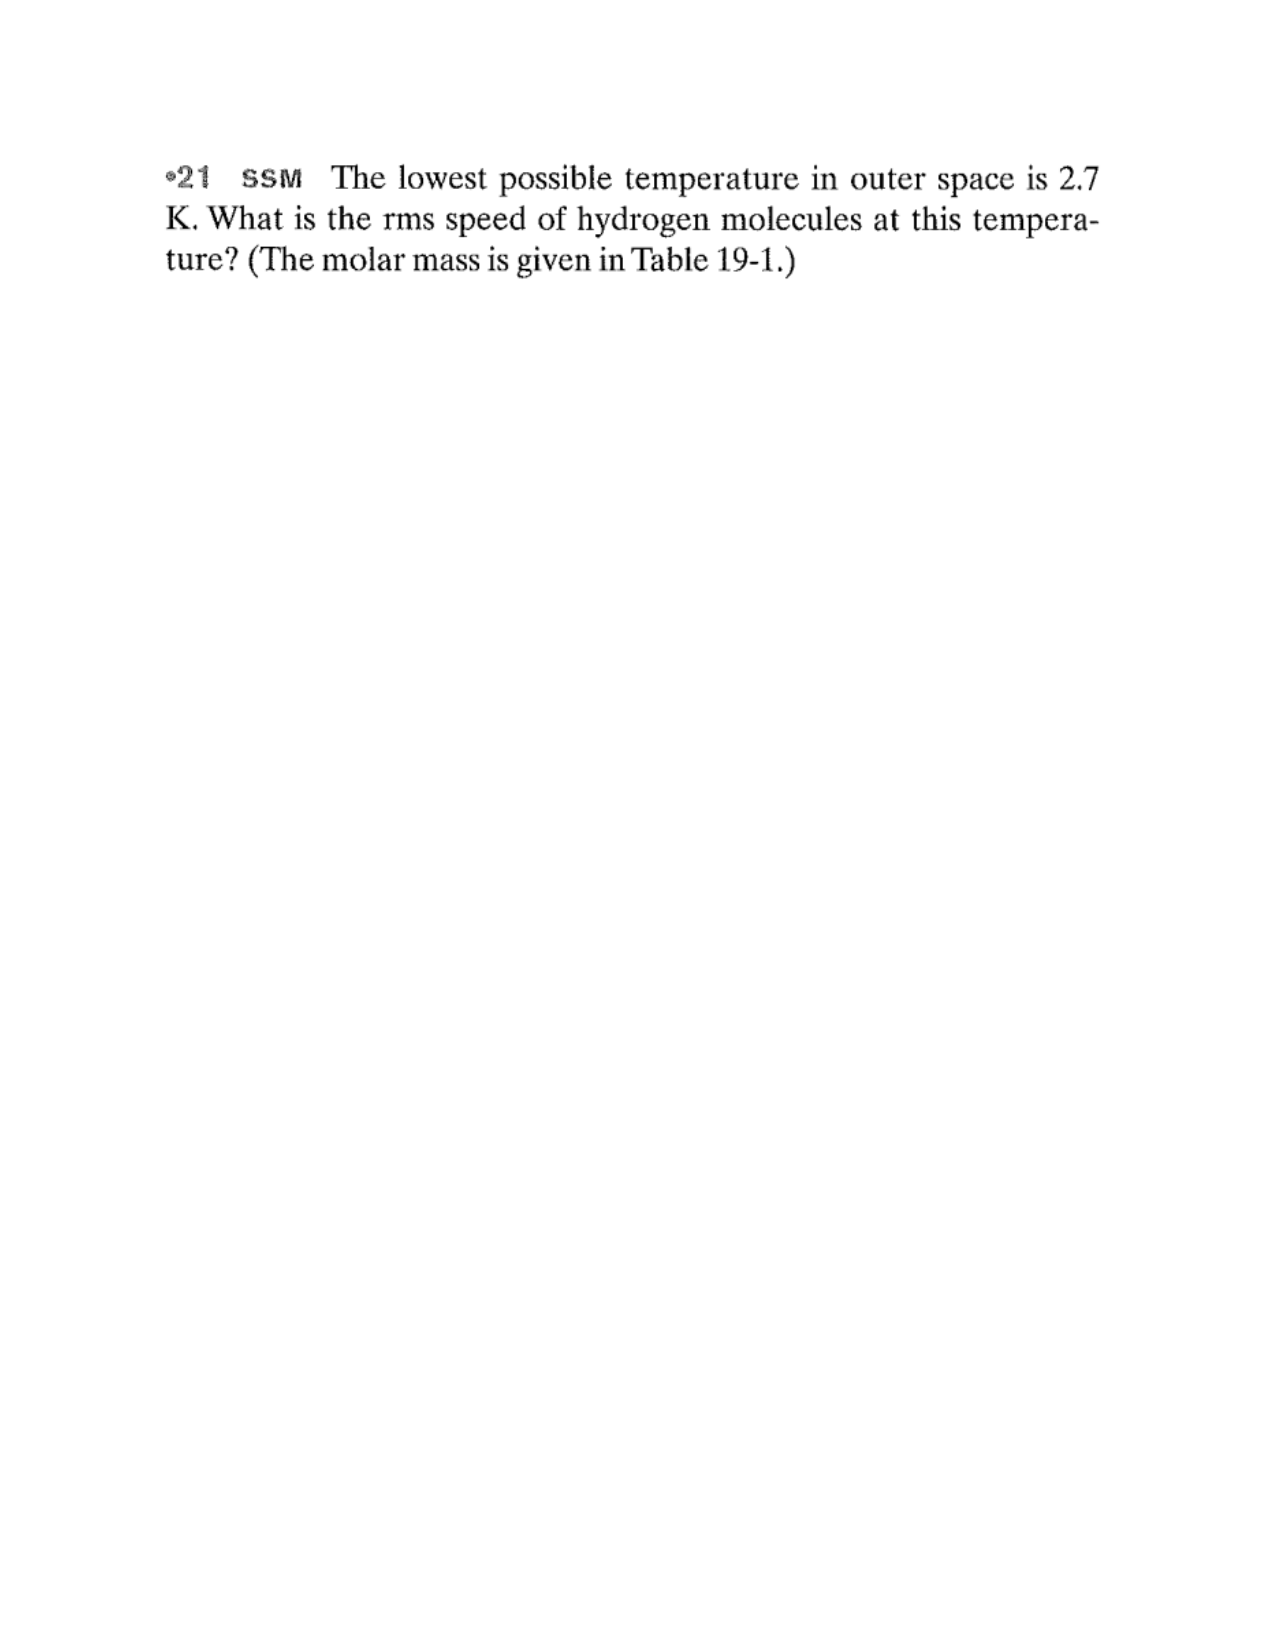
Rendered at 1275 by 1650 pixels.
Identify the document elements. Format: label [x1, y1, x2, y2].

picture [150, 150, 1125, 291]
